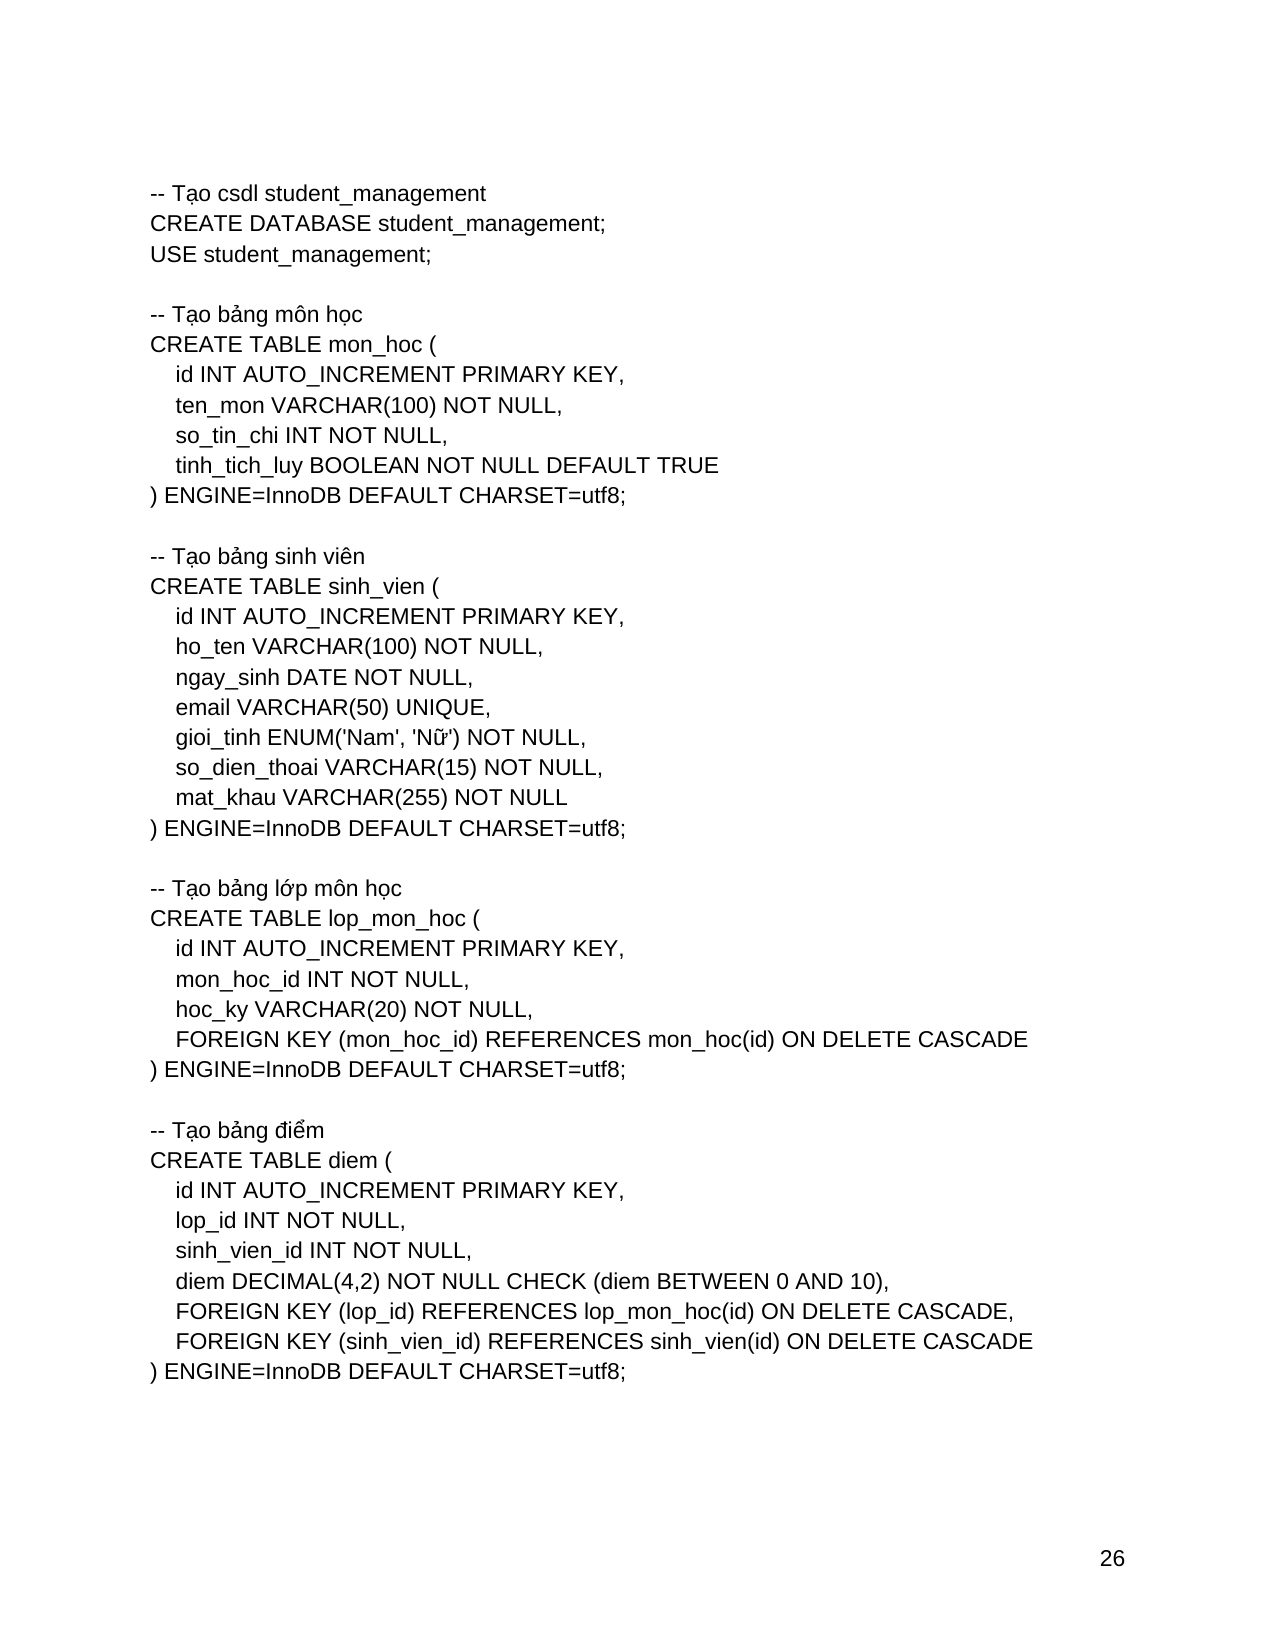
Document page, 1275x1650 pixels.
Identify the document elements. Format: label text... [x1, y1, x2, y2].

text ) ENGINE=InnoDB DEFAULT CHARSET=utf8; [150, 814, 1125, 841]
text CREATE TABLE sinh_vien ( [150, 573, 1125, 599]
text so_dien_thoai VARCHAR(15) NOT NULL, [150, 754, 1125, 781]
text -- Tạo csdl student_management [150, 180, 1125, 207]
text -- Tạo bảng điểm [150, 1117, 1125, 1143]
text id INT AUTO_INCREMENT PRIMARY KEY, [150, 935, 1125, 962]
text sinh_vien_id INT NOT NULL, [150, 1237, 1125, 1264]
text mon_hoc_id INT NOT NULL, [150, 966, 1125, 992]
text FOREIGN KEY (lop_id) REFERENCES lop_mon_hoc(id) ON DELETE CASCADE, [150, 1298, 1125, 1324]
text -- Tạo bảng sinh viên [150, 543, 1125, 569]
text id INT AUTO_INCREMENT PRIMARY KEY, [150, 603, 1125, 629]
text ) ENGINE=InnoDB DEFAULT CHARSET=utf8; [150, 1056, 1125, 1083]
text id INT AUTO_INCREMENT PRIMARY KEY, [150, 361, 1125, 388]
text FOREIGN KEY (sinh_vien_id) REFERENCES sinh_vien(id) ON DELETE CASCADE [150, 1328, 1125, 1354]
text ten_mon VARCHAR(100) NOT NULL, [150, 392, 1125, 418]
text mat_khau VARCHAR(255) NOT NULL [150, 784, 1125, 811]
text FOREIGN KEY (mon_hoc_id) REFERENCES mon_hoc(id) ON DELETE CASCADE [150, 1026, 1125, 1052]
text so_tin_chi INT NOT NULL, [150, 422, 1125, 448]
text id INT AUTO_INCREMENT PRIMARY KEY, [150, 1177, 1125, 1203]
text tinh_tich_luy BOOLEAN NOT NULL DEFAULT TRUE [150, 452, 1125, 478]
text CREATE DATABASE student_management; [150, 210, 1125, 237]
text ho_ten VARCHAR(100) NOT NULL, [150, 633, 1125, 660]
text lop_id INT NOT NULL, [150, 1207, 1125, 1234]
text -- Tạo bảng lớp môn học [150, 875, 1125, 901]
text USE student_management; [150, 241, 1125, 267]
text CREATE TABLE lop_mon_hoc ( [150, 905, 1125, 932]
text gioi_tinh ENUM('Nam', 'Nữ') NOT NULL, [150, 724, 1125, 750]
text ) ENGINE=InnoDB DEFAULT CHARSET=utf8; [150, 482, 1125, 509]
text ) ENGINE=InnoDB DEFAULT CHARSET=utf8; [150, 1358, 1125, 1385]
text diem DECIMAL(4,2) NOT NULL CHECK (diem BETWEEN 0 AND 10), [150, 1268, 1125, 1294]
text hoc_ky VARCHAR(20) NOT NULL, [150, 996, 1125, 1022]
text CREATE TABLE diem ( [150, 1147, 1125, 1173]
text -- Tạo bảng môn học [150, 301, 1125, 327]
text CREATE TABLE mon_hoc ( [150, 331, 1125, 358]
text ngay_sinh DATE NOT NULL, [150, 663, 1125, 690]
text email VARCHAR(50) UNIQUE, [150, 694, 1125, 720]
